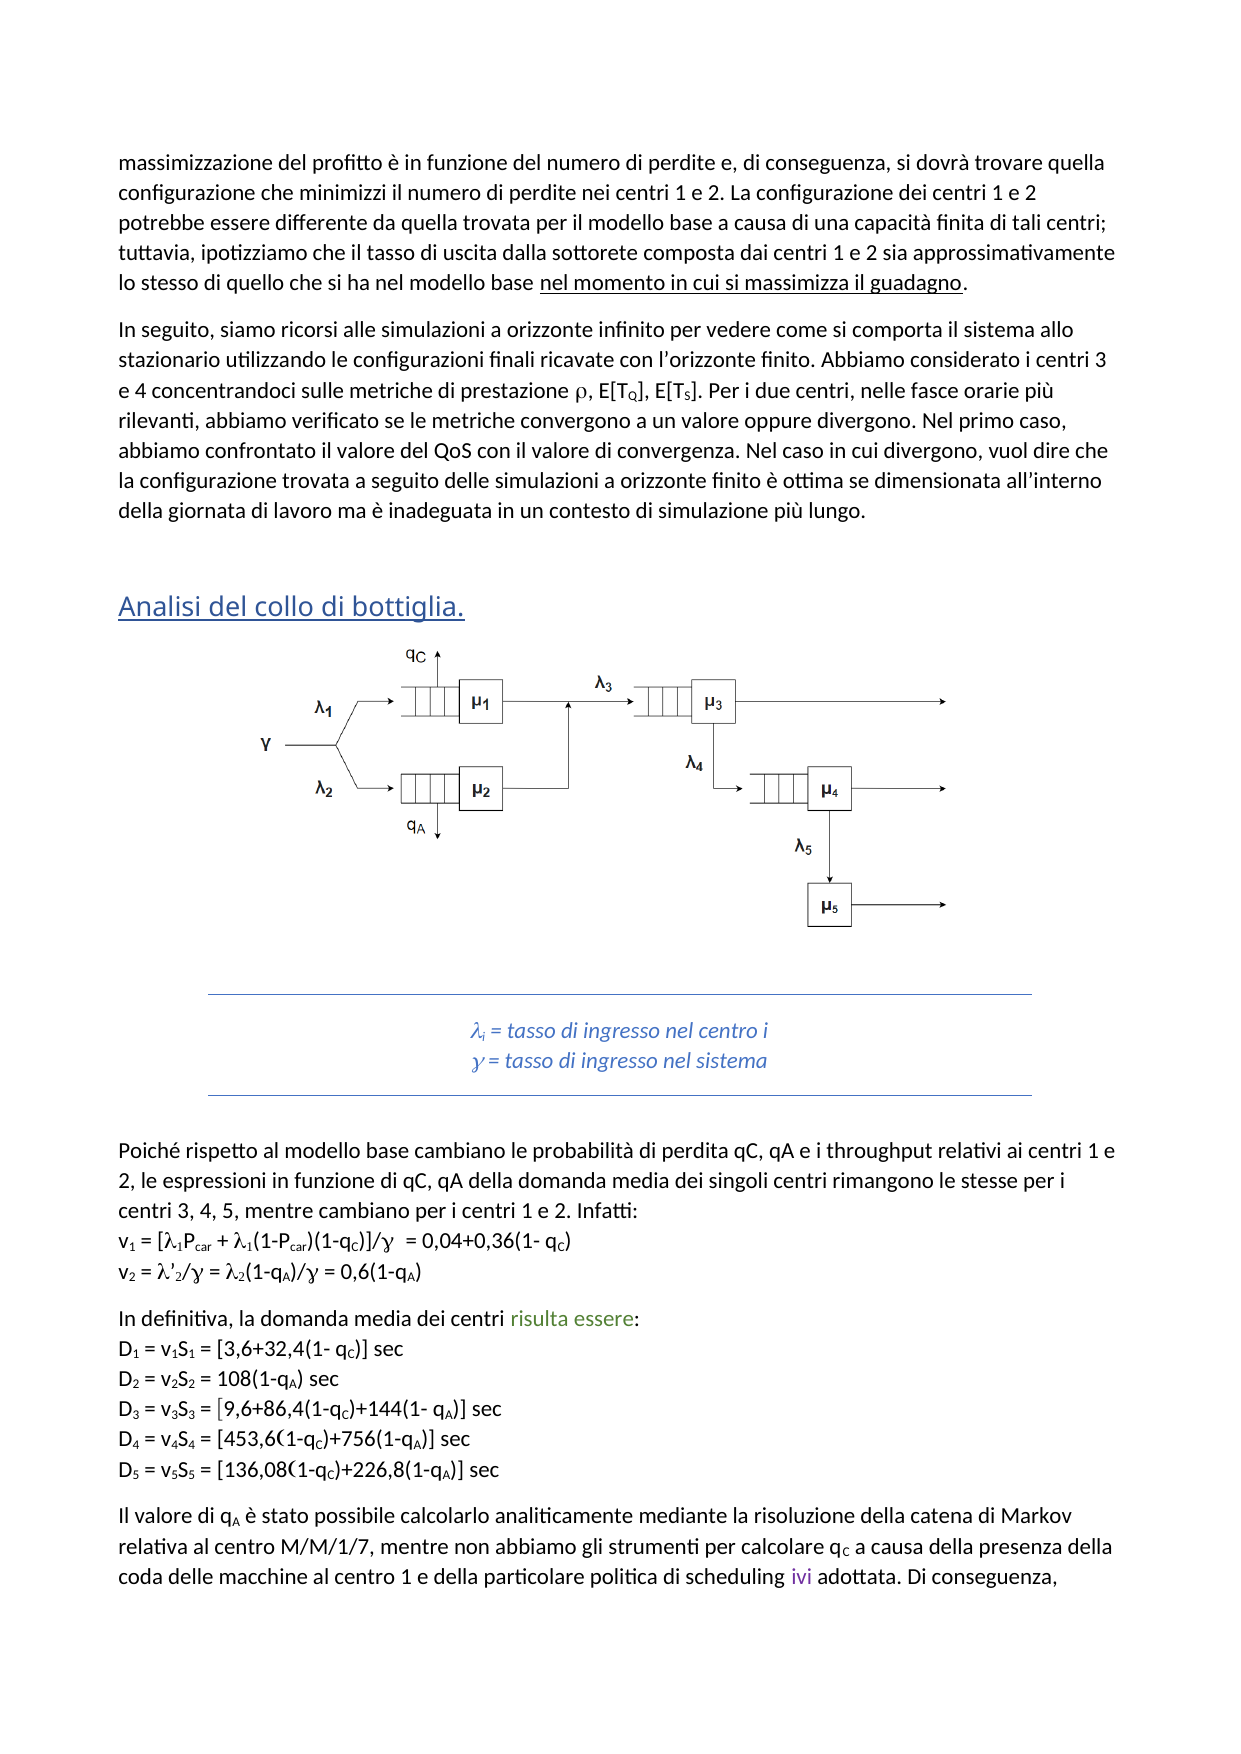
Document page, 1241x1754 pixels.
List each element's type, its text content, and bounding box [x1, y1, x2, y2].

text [118, 148, 1122, 296]
picture [244, 627, 996, 955]
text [118, 1502, 1122, 1590]
text In seguito, siamo ricorsi alle simulazioni a orizzonte infinito per vedere come si comporta il sistema allo stazionario utilizzando le configurazioni finali ricavate con l’orizzonte finito. Abbiamo considerato i centri 3 e 4 concentrandoci sulle metriche di prestazione r, E[TQ], E[TS]. Per i due centri, nelle fasce orarie più rilevanti, abbiamo verificato se le metriche convergono a un valore oppure divergono. Nel primo caso, abbiamo confrontato il valore del QoS con il valore di convergenza. Nel caso in cui divergono, vuol dire che la configurazione trovata a seguito delle simulazioni a orizzonte finito è ottima se dimensionata all’interno della giornata di lavoro ma è inadeguata in un contesto di simulazione più lungo. [118, 315, 1122, 524]
text In definitiva, la domanda media dei centri risulta essere: D1 = v1S1 = [3,6+32,4(1- qC)] sec D2 = v2S2 = 108(1-qA) sec D3 = v3S3 = [9,6+86,4(1-qC)+144(1- qA)] sec D4 = v4S4 = [453,6(1-qC)+756(1-qA)] sec D5 = v5S5 = [136,08(1-qC)+226,8(1-qA)] sec [118, 1304, 1122, 1483]
subtitle Analisi del collo di bottiglia. [118, 587, 1122, 624]
text li = tasso di ingresso nel centro i g = tasso di ingresso nel sistema [208, 995, 1032, 1095]
text Poiché rispetto al modello base cambiano le probabilità di perdita qC, qA e i throughput relativi ai centri 1 e 2, le espressioni in funzione di qC, qA della domanda media dei singoli centri rimangono le stesse per i centri 3, 4, 5, mentre cambiano per i centri 1 e 2. Infatti: v1 = [l1Pcar + l1(1-Pcar)(1-qC)]/g = 0,04+0,36(1- qC) v2 = l’2/g = l2(1-qA)/g = 0,6(1-qA) [118, 1136, 1122, 1285]
